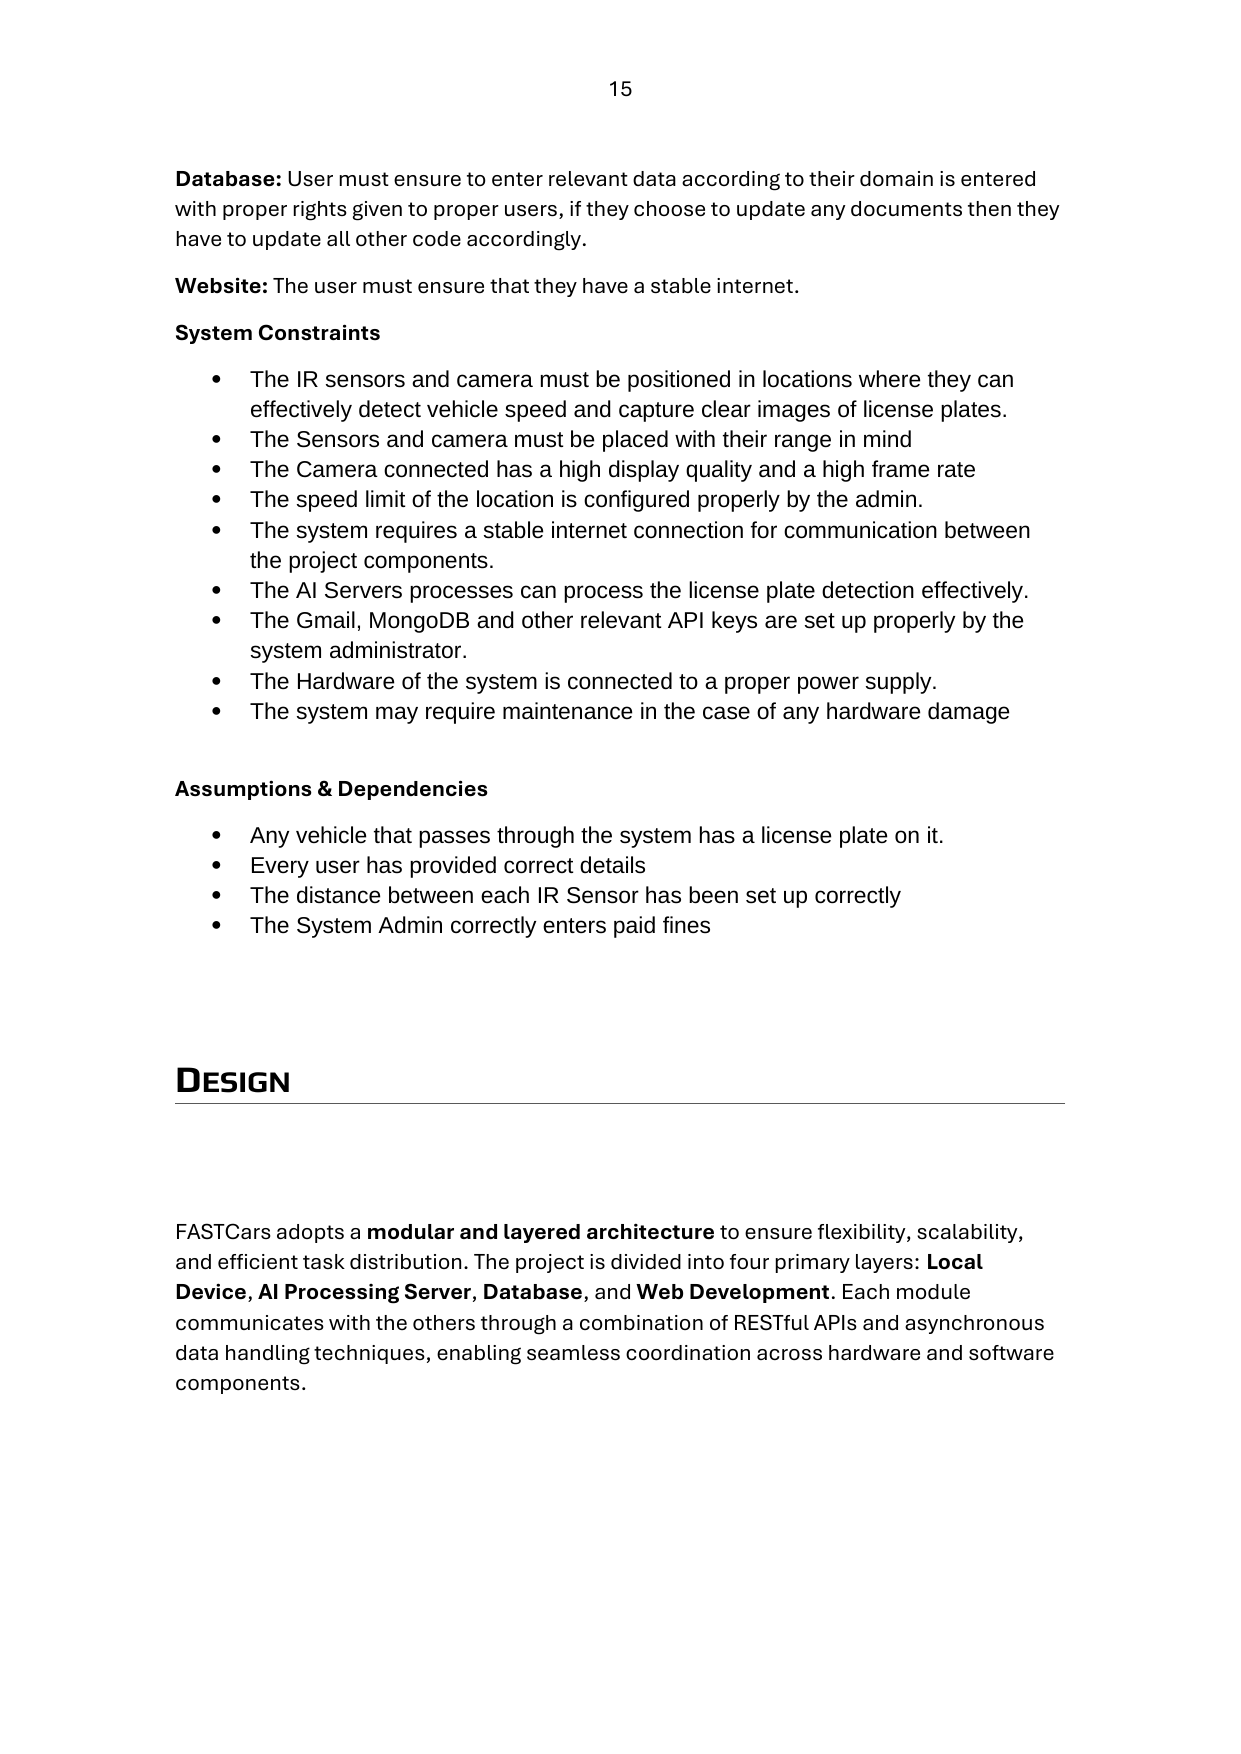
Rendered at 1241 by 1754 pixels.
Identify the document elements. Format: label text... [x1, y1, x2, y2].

list The system may require maintenance in the case of any hardware damage [212, 698, 1065, 724]
text Assumptions & Dependencies [175, 775, 1065, 803]
list The Gmail, MongoDB and other relevant API keys are set up properly by the system administrator. [212, 607, 1065, 664]
list The speed limit of the location is configured properly by the admin. [212, 486, 1065, 513]
subtitle Design [175, 1057, 1065, 1103]
text FASTCars adopts a modular and layered architecture to ensure flexibility, scalability, and efficient task distribution. The project is divided into four primary layers: Local Device, AI Processing Server, Database, and Web Development. Each module communicates with the others through a combination of RESTful APIs and asynchronous data handling techniques, enabling seamless coordination across hardware and software components. [175, 1218, 1065, 1397]
list The Sensors and camera must be placed with their range in mind [212, 426, 1065, 452]
list The distance between each IR Sensor has been set up correctly [212, 882, 1065, 909]
list Any vehicle that passes through the system has a license plate on it. [212, 822, 1065, 848]
text Database: User must ensure to enter relevant data according to their domain is entered with proper rights given to proper users, if they choose to update any documents then they have to update all other code accordingly. [175, 164, 1065, 253]
list The IR sensors and camera must be positioned in locations where they can effectively detect vehicle speed and capture clear images of license plates. [212, 366, 1065, 422]
list The System Admin correctly enters paid fines [212, 912, 1065, 939]
list The Hardware of the system is connected to a proper power supply. [212, 668, 1065, 694]
text System Constraints [175, 319, 1065, 347]
list The AI Servers processes can process the license plate detection effectively. [212, 577, 1065, 603]
list Every user has provided correct details [212, 852, 1065, 878]
list The Camera connected has a high display quality and a high frame rate [212, 456, 1065, 483]
text Website: The user must ensure that they have a stable internet. [175, 272, 1065, 300]
list The system requires a stable internet connection for communication between the project components. [212, 517, 1065, 573]
